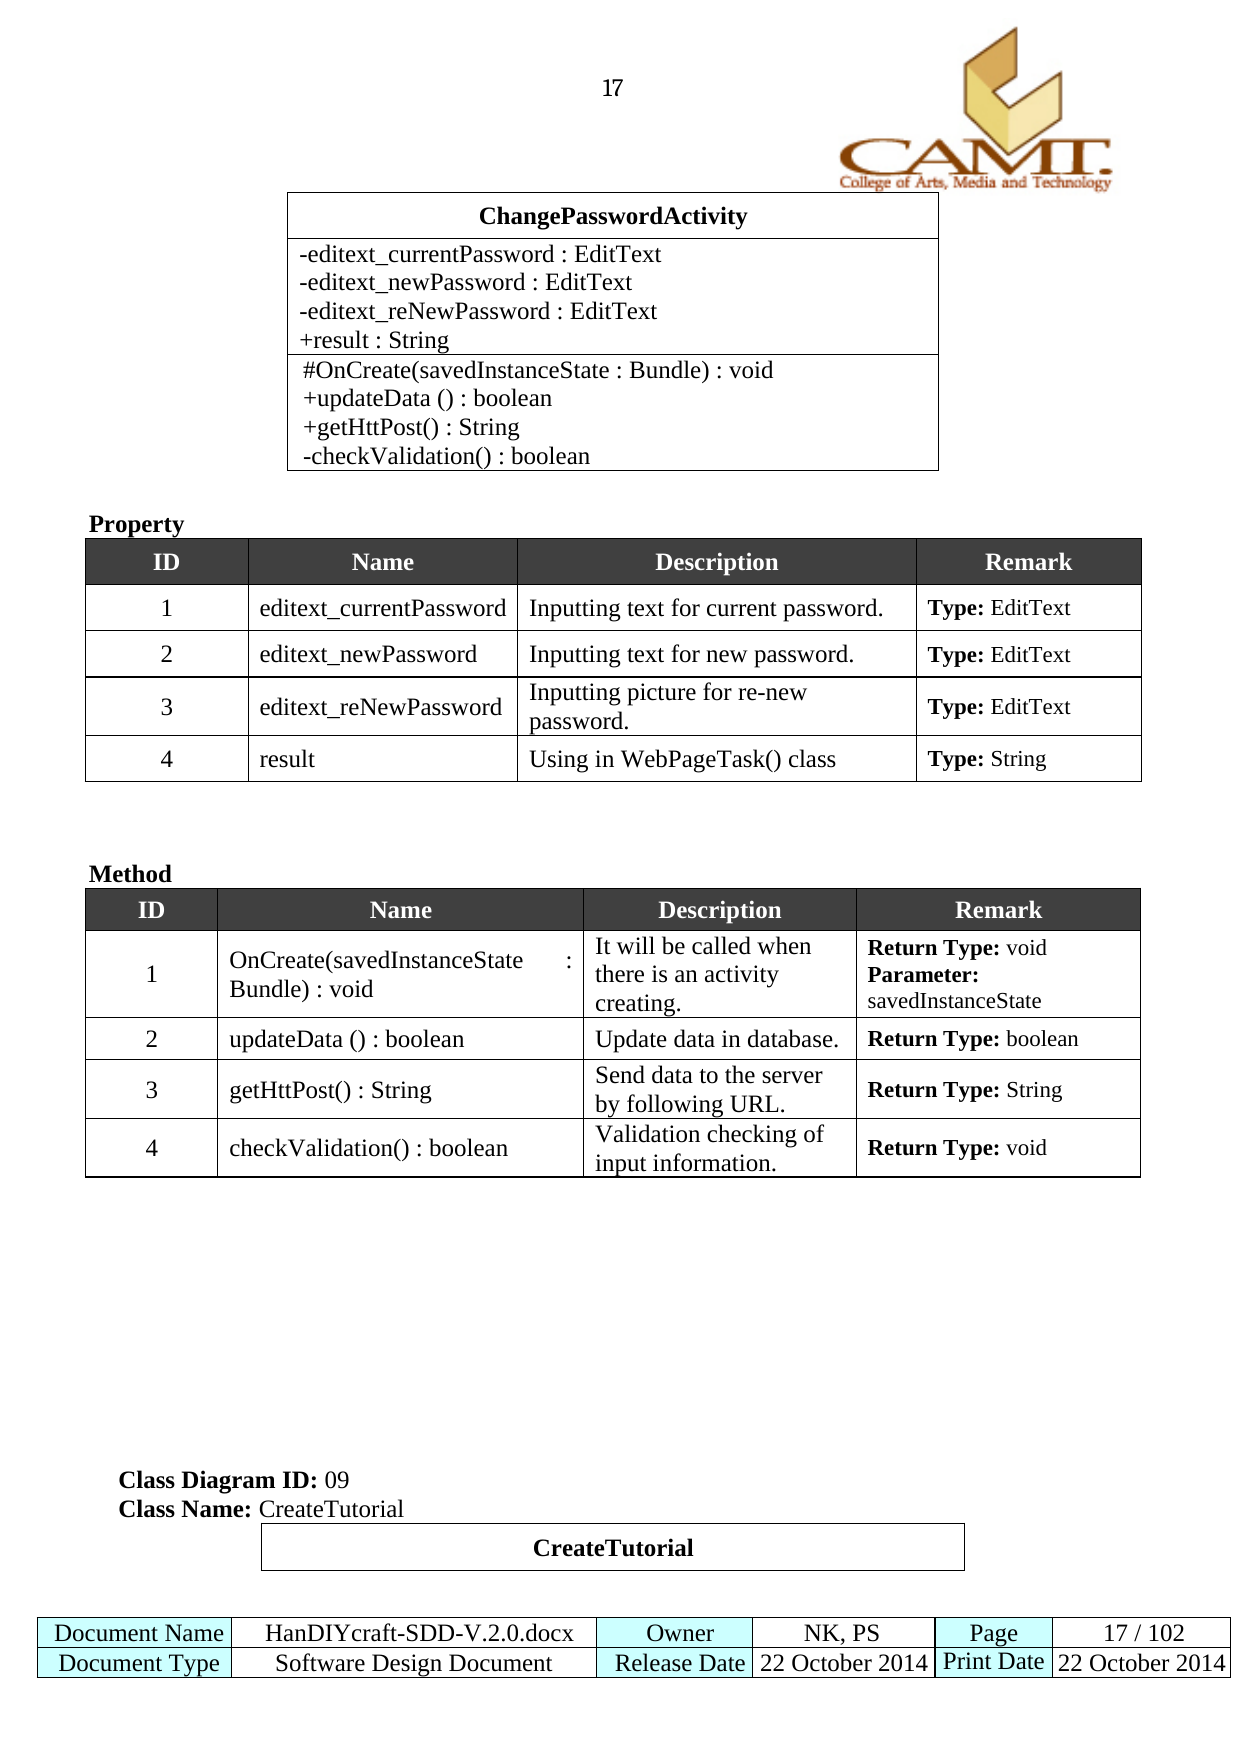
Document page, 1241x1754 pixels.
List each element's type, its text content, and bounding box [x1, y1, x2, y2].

table_cell -editext_currentPassword : EditText -editext_newPassword : EditText -editext_reNewPassword : EditText +result : String [288, 239, 938, 354]
table_header Remark [857, 889, 1140, 930]
table_cell 4 [86, 736, 248, 781]
table_cell #OnCreate(savedInstanceState : Bundle) : void +updateData () : boolean +getHttPost() : String -checkValidation() : boolean [288, 355, 938, 470]
table_cell OnCreate(savedInstanceState : Bundle) : void [218, 931, 583, 1017]
table_header ChangePasswordActivity [288, 193, 938, 238]
table_cell Inputting picture for re-new password. [518, 678, 916, 735]
table_header Name [249, 539, 517, 584]
table_cell Return Type: void [857, 1119, 1140, 1176]
table_cell Validation checking of input information. [584, 1119, 856, 1176]
picture [755, 18, 1221, 207]
table_cell updateData () : boolean [218, 1018, 583, 1059]
table_cell Type: String [917, 736, 1141, 781]
table_cell editext_reNewPassword [249, 678, 517, 735]
table_cell Return Type: boolean [857, 1018, 1140, 1059]
table_header Name [218, 889, 583, 930]
table_cell Return Type: String [857, 1060, 1140, 1118]
list Method [88, 859, 1108, 887]
table_cell editext_currentPassword [249, 585, 517, 630]
table_cell Send data to the server by following URL. [584, 1060, 856, 1118]
table_cell getHttPost() : String [218, 1060, 583, 1118]
table_cell Inputting text for current password. [518, 585, 916, 630]
table_cell Type: EditText [917, 585, 1141, 630]
table_cell Type: EditText [917, 678, 1141, 735]
table_cell checkValidation() : boolean [218, 1119, 583, 1176]
table_cell 2 [86, 631, 248, 676]
list Property [88, 509, 1108, 538]
table_cell Return Type: void Parameter: savedInstanceState [857, 931, 1140, 1017]
table_cell Using in WebPageTask() class [518, 736, 916, 781]
table_cell 4 [86, 1119, 217, 1176]
table_header Description [518, 539, 916, 584]
table_cell 3 [86, 1060, 217, 1118]
table_cell Update data in database. [584, 1018, 856, 1059]
table_cell Inputting text for new password. [518, 631, 916, 676]
table_cell Type: EditText [917, 631, 1141, 676]
table_cell 3 [86, 678, 248, 735]
table_cell 1 [86, 585, 248, 630]
text Class Name: CreateTutorial [118, 1494, 1108, 1522]
table_header Description [584, 889, 856, 930]
table_header ID [86, 889, 217, 930]
table_header ID [86, 539, 248, 584]
table_cell 1 [86, 931, 217, 1017]
table_cell result [249, 736, 517, 781]
table_cell 2 [86, 1018, 217, 1059]
table_cell It will be called when there is an activity creating. [584, 931, 856, 1017]
table_header CreateTutorial [262, 1524, 964, 1570]
table_cell editext_newPassword [249, 631, 517, 676]
text Class Diagram ID: 09 [118, 1465, 1108, 1494]
table_header Remark [917, 539, 1141, 584]
